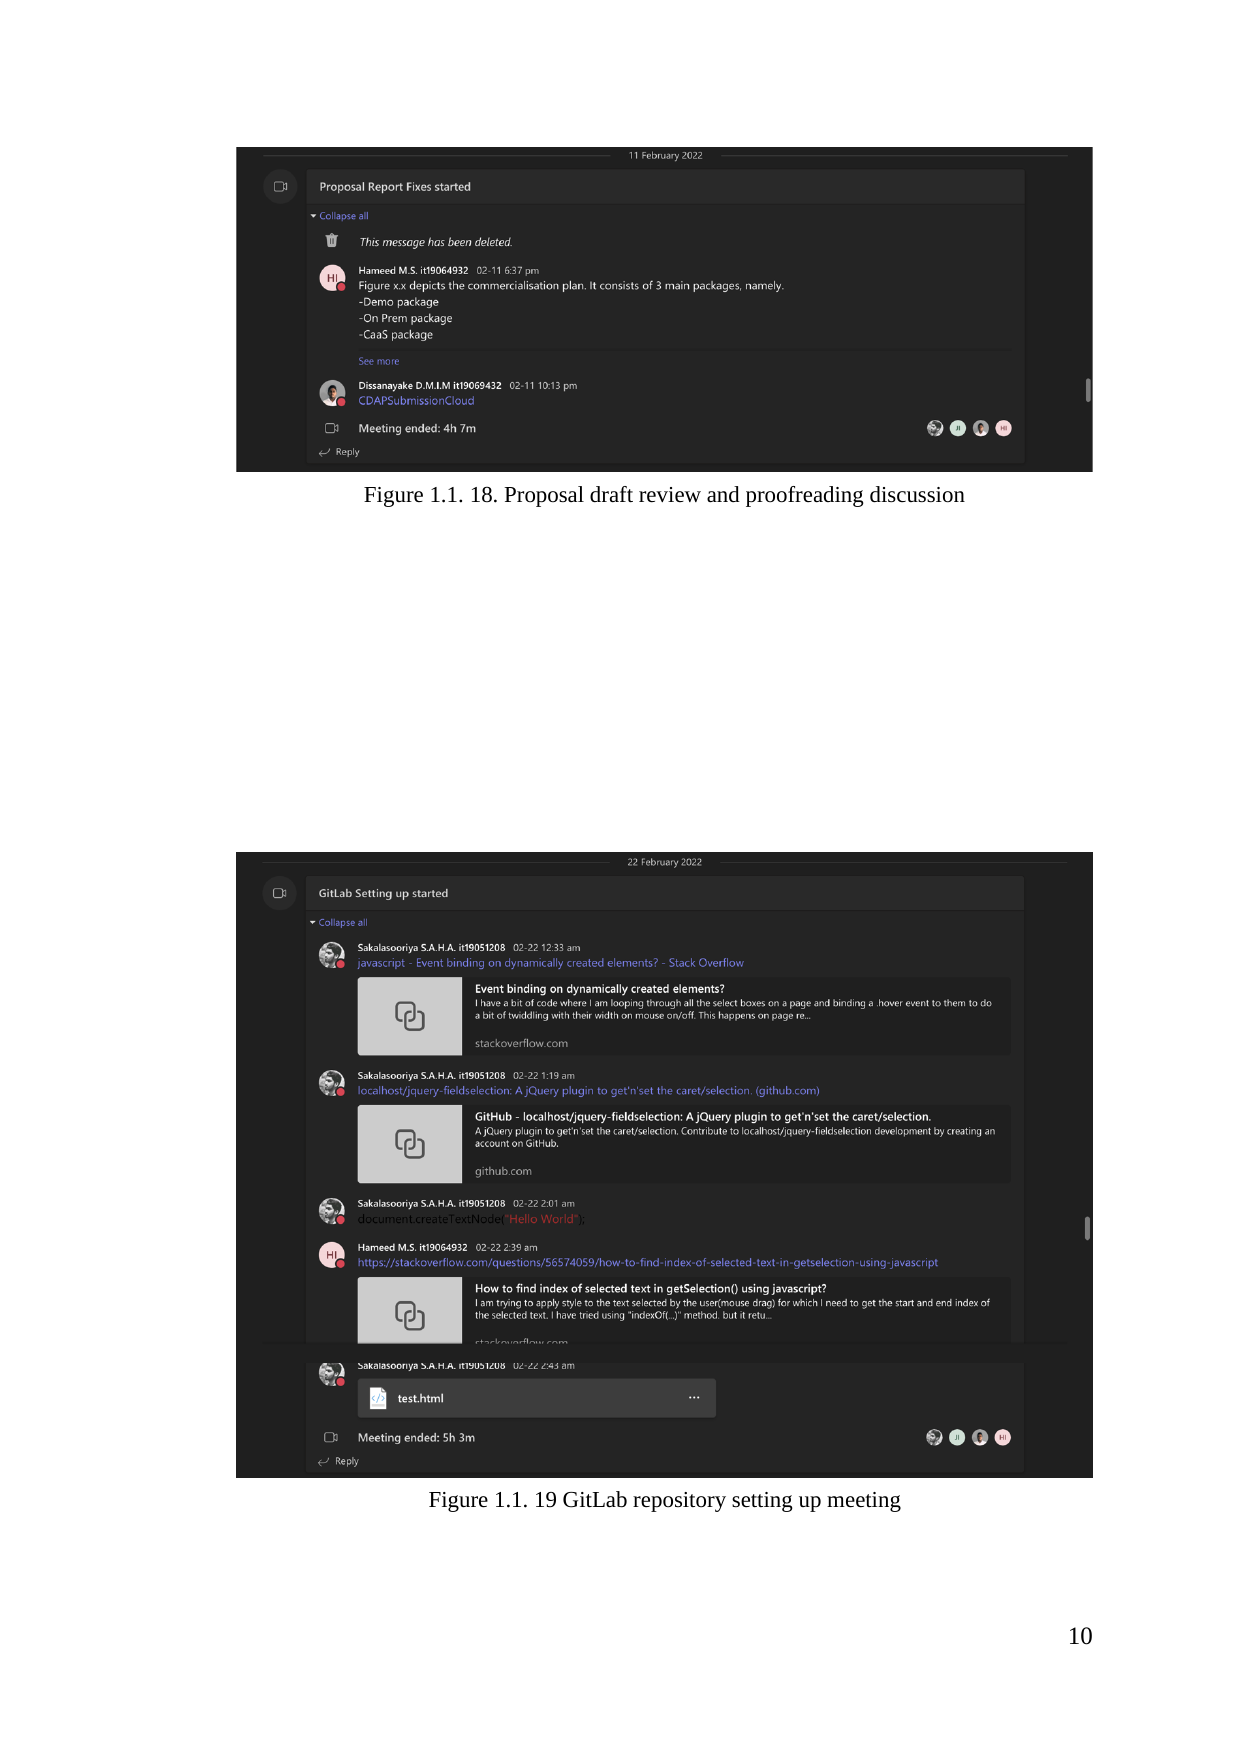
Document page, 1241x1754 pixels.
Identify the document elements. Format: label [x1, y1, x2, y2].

picture [236, 852, 1093, 1478]
picture [236, 147, 1093, 472]
